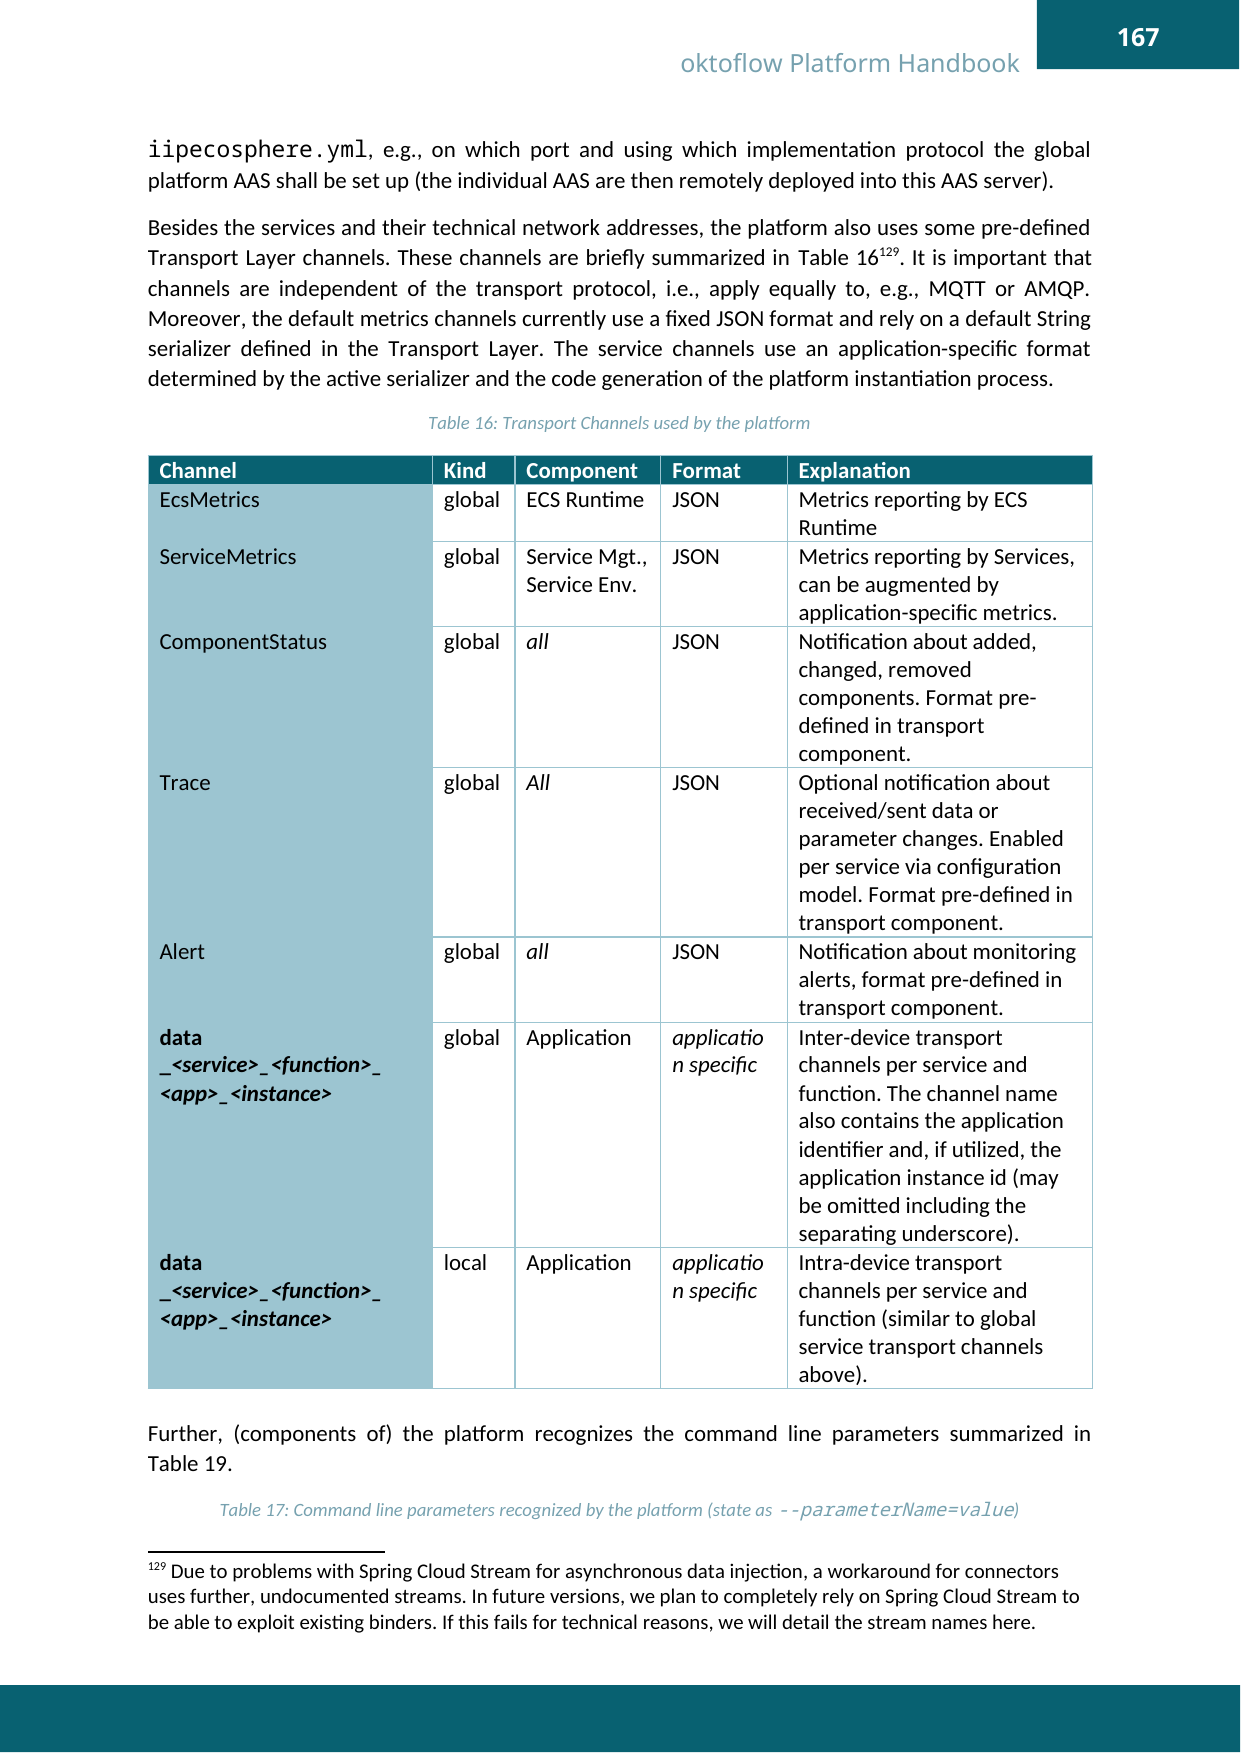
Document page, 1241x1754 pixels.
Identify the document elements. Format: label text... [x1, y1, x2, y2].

table_cell All [516, 768, 660, 936]
table_cell local [433, 1248, 514, 1388]
table_header Format [661, 456, 787, 484]
table_header Channel [149, 456, 432, 484]
table_cell Metrics reporting by Services, can be augmented by application-specific metrics. [788, 542, 1092, 626]
table_cell Alert [149, 938, 432, 1022]
table_header Component [516, 456, 660, 484]
table_cell ServiceMetrics [149, 542, 432, 626]
table_cell Notification about added, changed, removed components. Format pre-defined in transport component. [788, 627, 1092, 767]
table_cell all [516, 627, 660, 767]
table_cell Application [516, 1023, 660, 1247]
table_cell global [433, 1023, 514, 1247]
text Further, (components of) the platform recognizes the command line parameters summarized in Table 19. [148, 1419, 1093, 1477]
text Table 17: Command line parameters recognized by the platform (state as --parameterName=value) [148, 1496, 1093, 1522]
table_cell data_<service>_<function>_ <app>_<instance> [149, 1023, 432, 1247]
table_cell Metrics reporting by ECS Runtime [788, 485, 1092, 541]
table_cell Inter-device transport channels per service and function. The channel name also contains the application identifier and, if utilized, the application instance id (may be omitted including the separating underscore). [788, 1023, 1092, 1247]
table_cell JSON [661, 768, 787, 936]
table_cell Application [516, 1248, 660, 1388]
table_cell global [433, 768, 514, 936]
table_cell Optional notification about received/sent data or parameter changes. Enabled per service via configuration model. Format pre-defined in transport component. [788, 768, 1092, 936]
text Table 16: Transport Channels used by the platform [148, 411, 1093, 434]
table_cell global [433, 485, 514, 541]
table_cell global [433, 542, 514, 626]
table_cell JSON [661, 542, 787, 626]
table_cell global [433, 627, 514, 767]
table_cell Service Mgt., Service Env. [516, 542, 660, 626]
text Besides the services and their technical network addresses, the platform also uses some pre-defined Transport Layer channels. These channels are briefly summarized in Table 16. It is important that channels are independent of the transport protocol, i.e., apply equally to, e.g., MQTT or AMQP. Moreover, the default metrics channels currently use a fixed JSON format and rely on a default String serializer defined in the Transport Layer. The service channels use an application-specific format determined by the active serializer and the code generation of the platform instantiation process. [148, 213, 1093, 392]
table_cell data_<service>_<function>_ <app>_<instance> [149, 1248, 432, 1388]
table_cell application specific [661, 1023, 787, 1247]
table_header Explanation [788, 456, 1092, 484]
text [148, 133, 1093, 194]
table_cell all [516, 938, 660, 1022]
table_cell JSON [661, 938, 787, 1022]
table_cell EcsMetrics [149, 485, 432, 541]
table_cell Trace [149, 768, 432, 936]
table_cell global [433, 938, 514, 1022]
table_cell JSON [661, 627, 787, 767]
table_cell ECS Runtime [516, 485, 660, 541]
table_cell application specific [661, 1248, 787, 1388]
table_cell JSON [661, 485, 787, 541]
table_cell ComponentStatus [149, 627, 432, 767]
table_cell Intra-device transport channels per service and function (similar to global service transport channels above). [788, 1248, 1092, 1388]
table_cell Notification about monitoring alerts, format pre-defined in transport component. [788, 938, 1092, 1022]
table_header Kind [433, 456, 514, 484]
